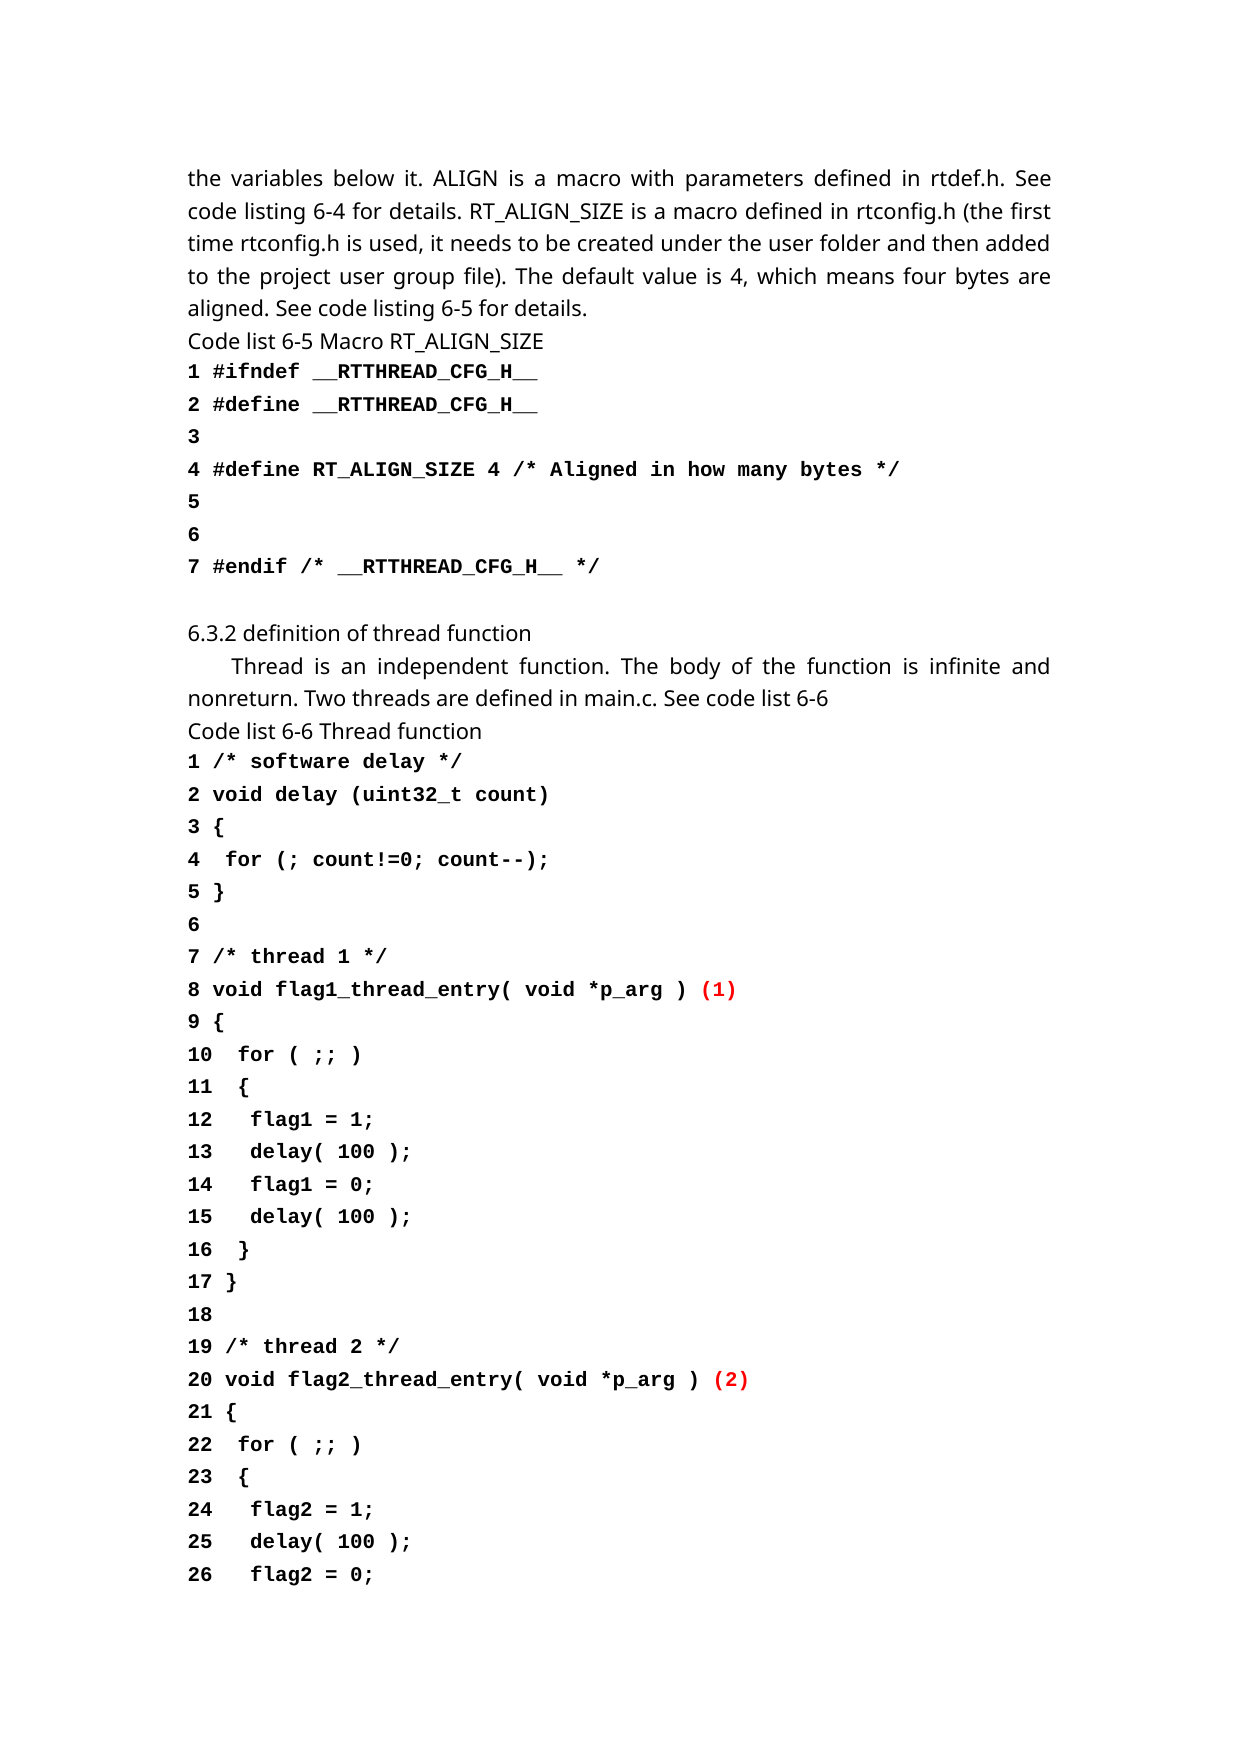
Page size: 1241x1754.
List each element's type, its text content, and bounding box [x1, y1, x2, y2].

text 3 [187, 422, 1053, 454]
text 13 delay( 100 ); [187, 1137, 1053, 1169]
text 24 flag2 = 1; [187, 1494, 1053, 1527]
text 19 /* thread 2 */ [187, 1332, 1053, 1364]
text 18 [187, 1299, 1053, 1332]
text 22 for ( ;; ) [187, 1429, 1053, 1462]
text Thread is an independent function. The body of the function is infinite and nonreturn. Two threads are defined in main.c. See code list 6-6 [187, 649, 1053, 714]
text 23 { [187, 1462, 1053, 1494]
text 11 { [187, 1072, 1053, 1104]
text 7 /* thread 1 */ [187, 942, 1053, 974]
text 1 #ifndef __RTTHREAD_CFG_H__ [187, 357, 1053, 389]
text 6 [187, 909, 1053, 942]
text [187, 162, 1053, 324]
text 4 for (; count!=0; count--); [187, 844, 1053, 877]
text 15 delay( 100 ); [187, 1202, 1053, 1234]
text 12 flag1 = 1; [187, 1104, 1053, 1137]
text 21 { [187, 1397, 1053, 1429]
text 26 flag2 = 0; [187, 1559, 1053, 1592]
text 4 #define RT_ALIGN_SIZE 4 /* Aligned in how many bytes */ [187, 454, 1053, 487]
text 5 [187, 487, 1053, 519]
text Code list 6-6 Thread function [187, 714, 1053, 747]
text 10 for ( ;; ) [187, 1039, 1053, 1072]
text 1 /* software delay */ [187, 747, 1053, 779]
text 25 delay( 100 ); [187, 1527, 1053, 1559]
text Code list 6-5 Macro RT_ALIGN_SIZE [187, 324, 1053, 357]
text 5 } [187, 877, 1053, 909]
text 2 #define __RTTHREAD_CFG_H__ [187, 389, 1053, 422]
text 9 { [187, 1007, 1053, 1039]
text 2 void delay (uint32_t count) [187, 779, 1053, 812]
text 7 #endif /* __RTTHREAD_CFG_H__ */ [187, 552, 1053, 584]
text 20 void flag2_thread_entry( void *p_arg ) (2) [187, 1364, 1053, 1397]
text 6.3.2 definition of thread function [187, 617, 1053, 649]
text 16 } [187, 1234, 1053, 1267]
text 14 flag1 = 0; [187, 1169, 1053, 1202]
text 6 [187, 519, 1053, 552]
text 3 { [187, 812, 1053, 844]
text 8 void flag1_thread_entry( void *p_arg ) (1) [187, 974, 1053, 1007]
text 17 } [187, 1267, 1053, 1299]
